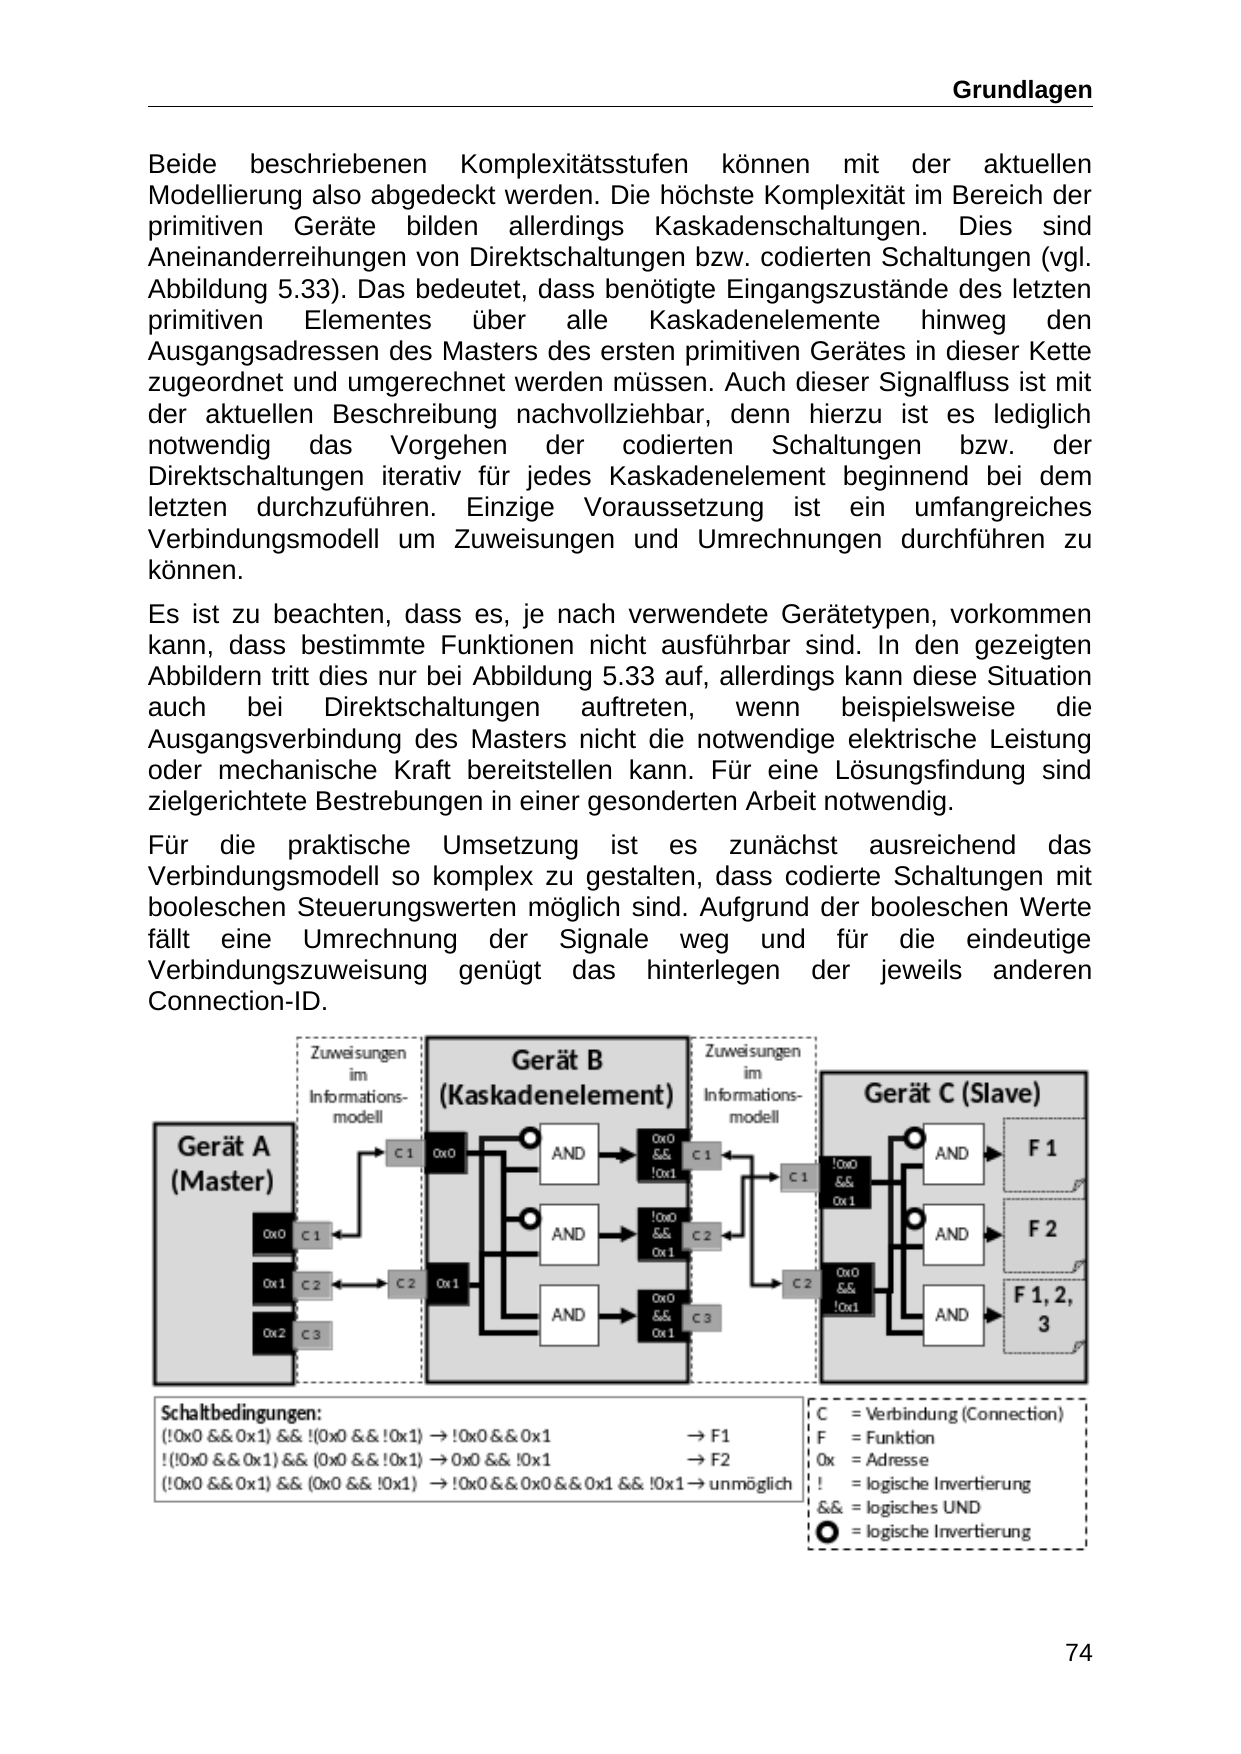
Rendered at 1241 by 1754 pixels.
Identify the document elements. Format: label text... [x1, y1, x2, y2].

text Für die praktische Umsetzung ist es zunächst ausreichend das Verbindungsmodell so komplex zu gestalten, dass codierte Schaltungen mit booleschen Steuerungswerten möglich sind. Aufgrund der booleschen Werte fällt eine Umrechnung der Signale weg und für die eindeutige Verbindungszuweisung genügt das hinterlegen der jeweils anderen Connection-ID. [148, 829, 1093, 1016]
